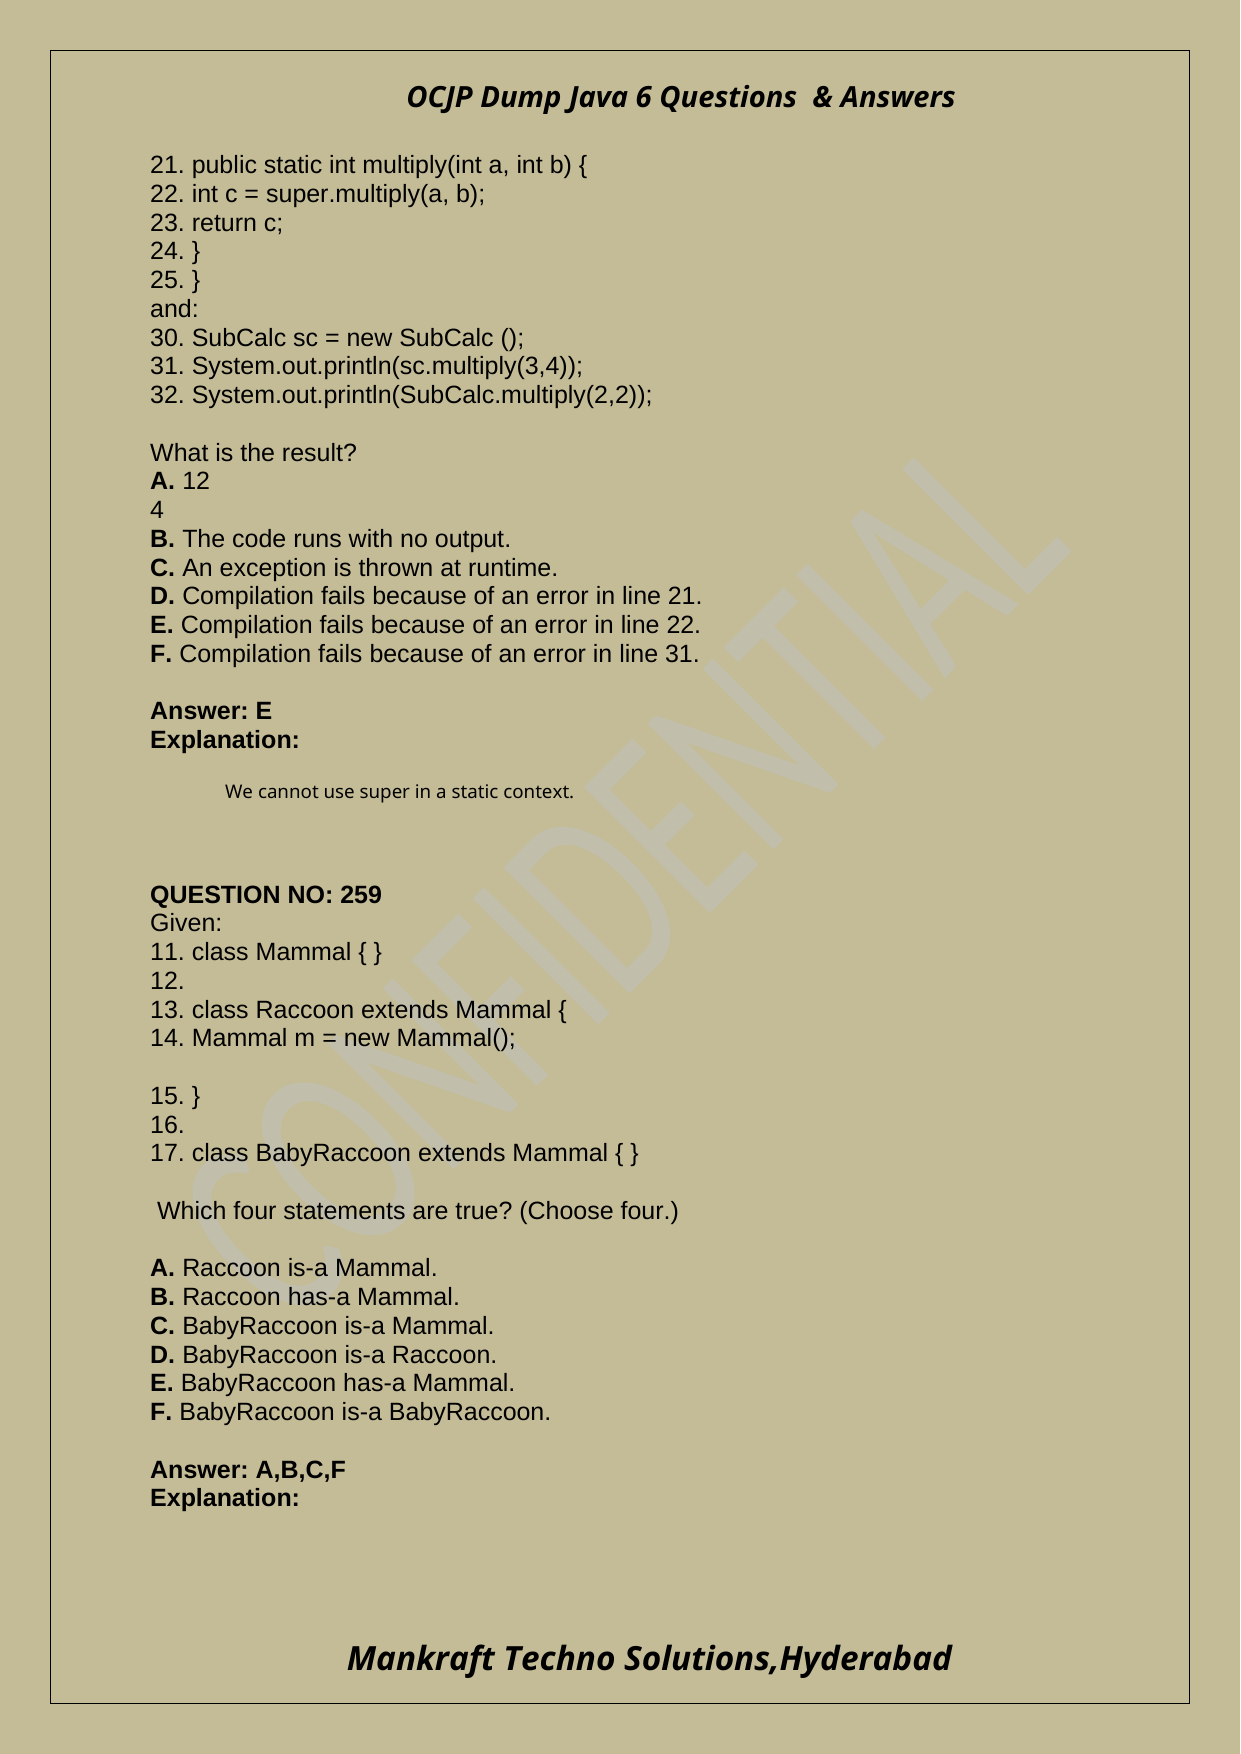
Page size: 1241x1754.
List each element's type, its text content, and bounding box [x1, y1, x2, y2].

text 22. int c = super.multiply(a, b); [150, 179, 1090, 207]
text 12. [150, 966, 1090, 994]
text B. Raccoon has-a Mammal. [150, 1282, 1090, 1311]
text 24. } [150, 236, 1090, 265]
text F. Compilation fails because of an error in line 31. [150, 639, 1090, 667]
text A. 12 [150, 466, 1090, 495]
text C. An exception is thrown at runtime. [150, 552, 1090, 581]
text We cannot use super in a static context. [150, 779, 1090, 804]
text 13. class Raccoon extends Mammal { [150, 994, 1090, 1023]
text QUESTION NO: 259 [150, 879, 1090, 908]
text 21. public static int multiply(int a, int b) { [150, 150, 1090, 179]
text 31. System.out.println(sc.multiply(3,4)); [150, 351, 1090, 380]
text 30. SubCalc sc = new SubCalc (); [150, 322, 1090, 351]
text 32. System.out.println(SubCalc.multiply(2,2)); [150, 380, 1090, 409]
text 11. class Mammal { } [150, 937, 1090, 966]
text C. BabyRaccoon is-a Mammal. [150, 1311, 1090, 1339]
text F. BabyRaccoon is-a BabyRaccoon. [150, 1397, 1090, 1426]
text E. BabyRaccoon has-a Mammal. [150, 1368, 1090, 1397]
text D. BabyRaccoon is-a Raccoon. [150, 1339, 1090, 1368]
text Explanation: [150, 1483, 1090, 1512]
text 4 [150, 495, 1090, 524]
text Explanation: [150, 725, 1090, 754]
text D. Compilation fails because of an error in line 21. [150, 581, 1090, 610]
text Answer: E [150, 696, 1090, 725]
text Which four statements are true? (Choose four.) [150, 1196, 1090, 1224]
text B. The code runs with no output. [150, 524, 1090, 552]
text 25. } [150, 265, 1090, 294]
text A. Raccoon is-a Mammal. [150, 1253, 1090, 1282]
text E. Compilation fails because of an error in line 22. [150, 610, 1090, 639]
text 16. [150, 1109, 1090, 1138]
text 23. return c; [150, 207, 1090, 236]
text Answer: A,B,C,F [150, 1454, 1090, 1483]
text and: [150, 294, 1090, 322]
text What is the result? [150, 437, 1090, 466]
text 17. class BabyRaccoon extends Mammal { } [150, 1138, 1090, 1167]
text 14. Mammal m = new Mammal(); [150, 1023, 1090, 1052]
text 15. } [150, 1081, 1090, 1109]
text Given: [150, 908, 1090, 937]
